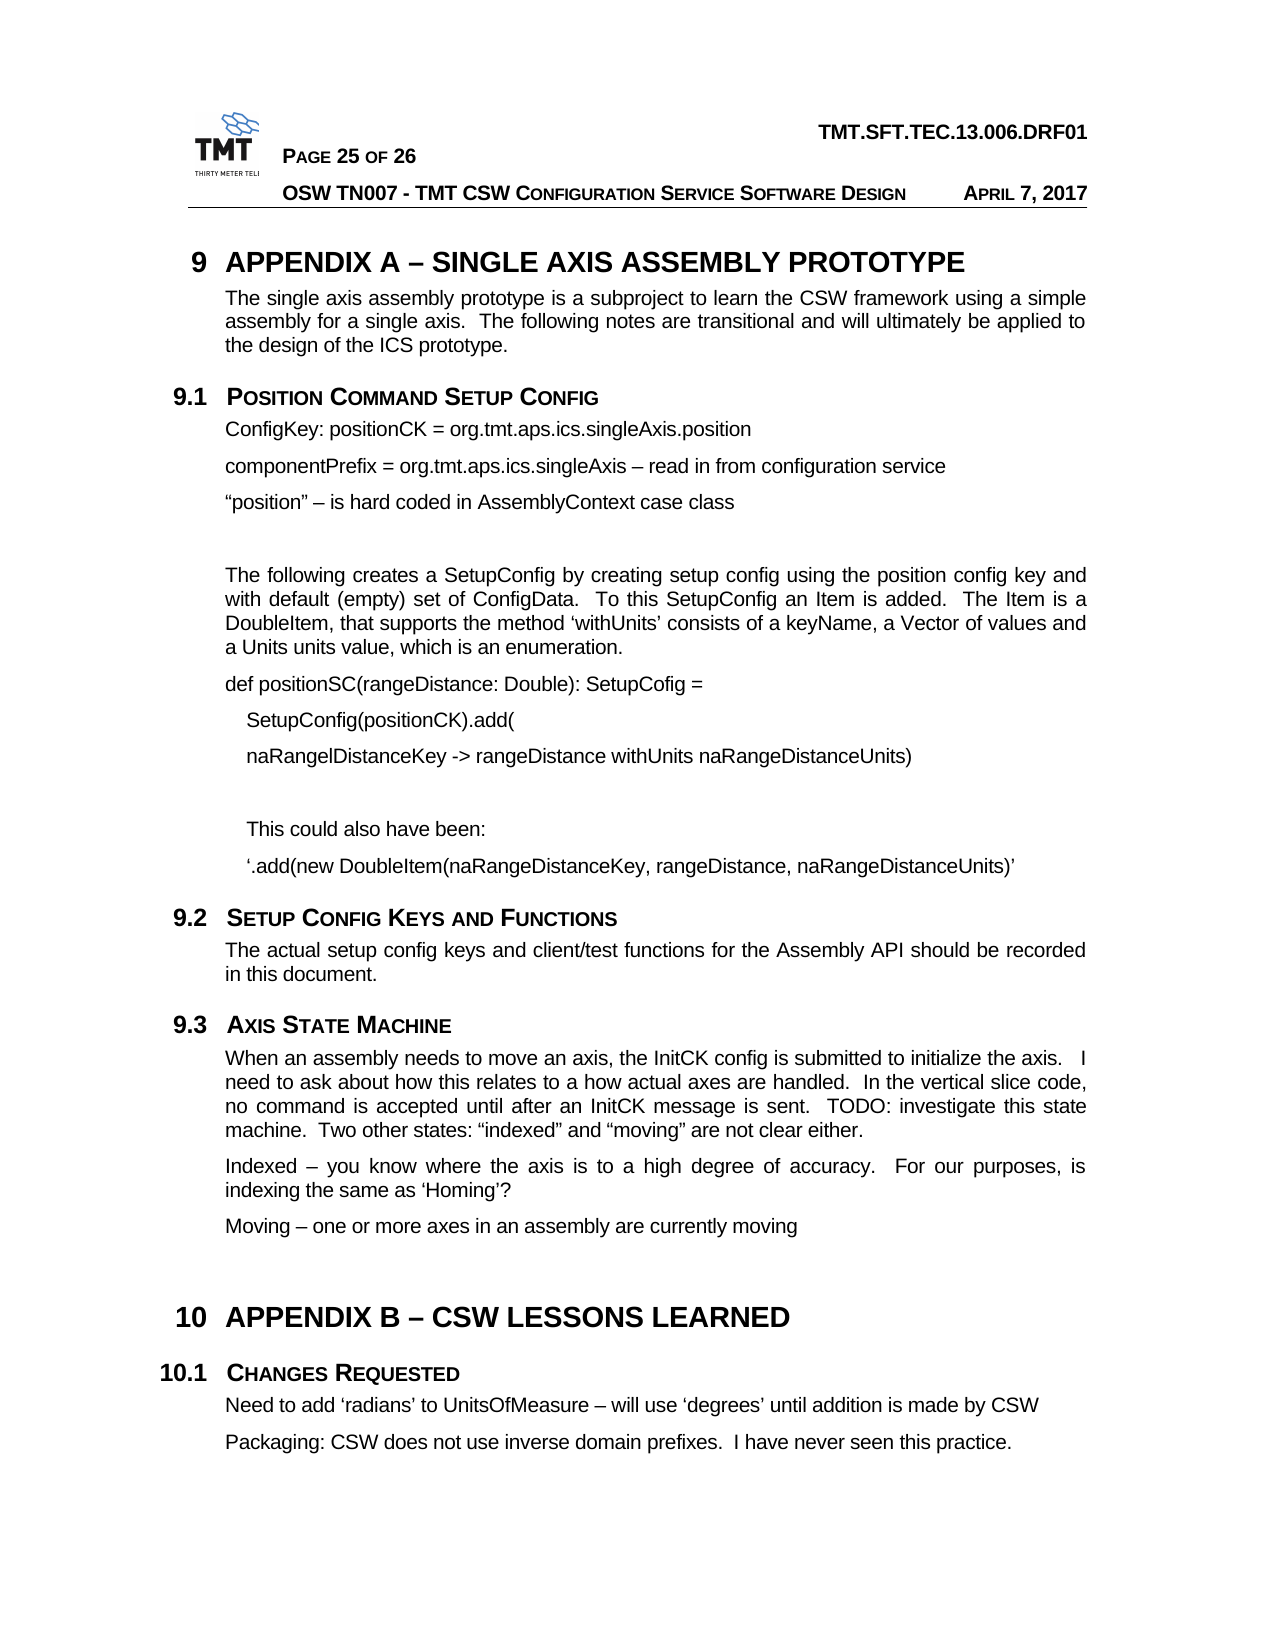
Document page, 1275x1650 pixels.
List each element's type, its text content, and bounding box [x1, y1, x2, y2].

subtitle Appendix B – CSW Lessons Learned [207, 1300, 1087, 1333]
text The actual setup config keys and client/test functions for the Assembly API should be recorded in this document. [225, 938, 1087, 986]
text naRangelDistanceKey -> rangeDistance withUnits naRangeDistanceUnits) [225, 744, 1087, 768]
subtitle Setup Config Keys and Functions [207, 903, 1087, 931]
text This could also have been: [225, 817, 1087, 841]
text Packaging: CSW does not use inverse domain prefixes. I have never seen this practice. [225, 1430, 1087, 1454]
text The single axis assembly prototype is a subproject to learn the CSW framework using a simple assembly for a single axis. The following notes are transitional and will ultimately be applied to the design of the ICS prototype. [225, 285, 1087, 357]
subtitle Position Command Setup Config [207, 382, 1087, 411]
text The following creates a SetupConfig by creating setup config using the position config key and with default (empty) set of ConfigData. To this SetupConfig an Item is added. The Item is a DoubleItem, that supports the method ‘withUnits’ consists of a keyName, a Vector of values and a Units units value, which is an enumeration. [225, 563, 1087, 659]
text def positionSC(rangeDistance: Double): SetupCofig = [225, 671, 1087, 695]
picture [195, 112, 259, 176]
text Need to add ‘radians’ to UnitsOfMeasure – will use ‘degrees’ until addition is made by CSW [225, 1393, 1087, 1417]
text When an assembly needs to move an axis, the InitCK config is submitted to initialize the axis. I need to ask about how this relates to a how actual axes are handled. In the vertical slice code, no command is accepted until after an InitCK message is sent. TODO: investigate this state machine. Two other states: “indexed” and “moving” are not clear either. [225, 1046, 1087, 1141]
text Indexed – you know where the axis is to a high degree of accuracy. For our purposes, is indexing the same as ‘Homing’? [225, 1154, 1087, 1202]
subtitle Appendix A – Single Axis Assembly Prototype [207, 246, 1087, 279]
subtitle Axis State Machine [207, 1011, 1087, 1039]
subtitle Changes Requested [207, 1358, 1087, 1387]
text ‘.add(new DoubleItem(naRangeDistanceKey, rangeDistance, naRangeDistanceUnits)’ [225, 854, 1087, 878]
text Moving – one or more axes in an assembly are currently moving [225, 1214, 1087, 1238]
text SetupConfig(positionCK).add( [225, 708, 1087, 732]
text componentPrefix = org.tmt.aps.ics.singleAxis – read in from configuration service [225, 454, 1087, 478]
text “position” – is hard coded in AssemblyContext case class [225, 490, 1087, 514]
text ConfigKey: positionCK = org.tmt.aps.ics.singleAxis.position [225, 417, 1087, 441]
